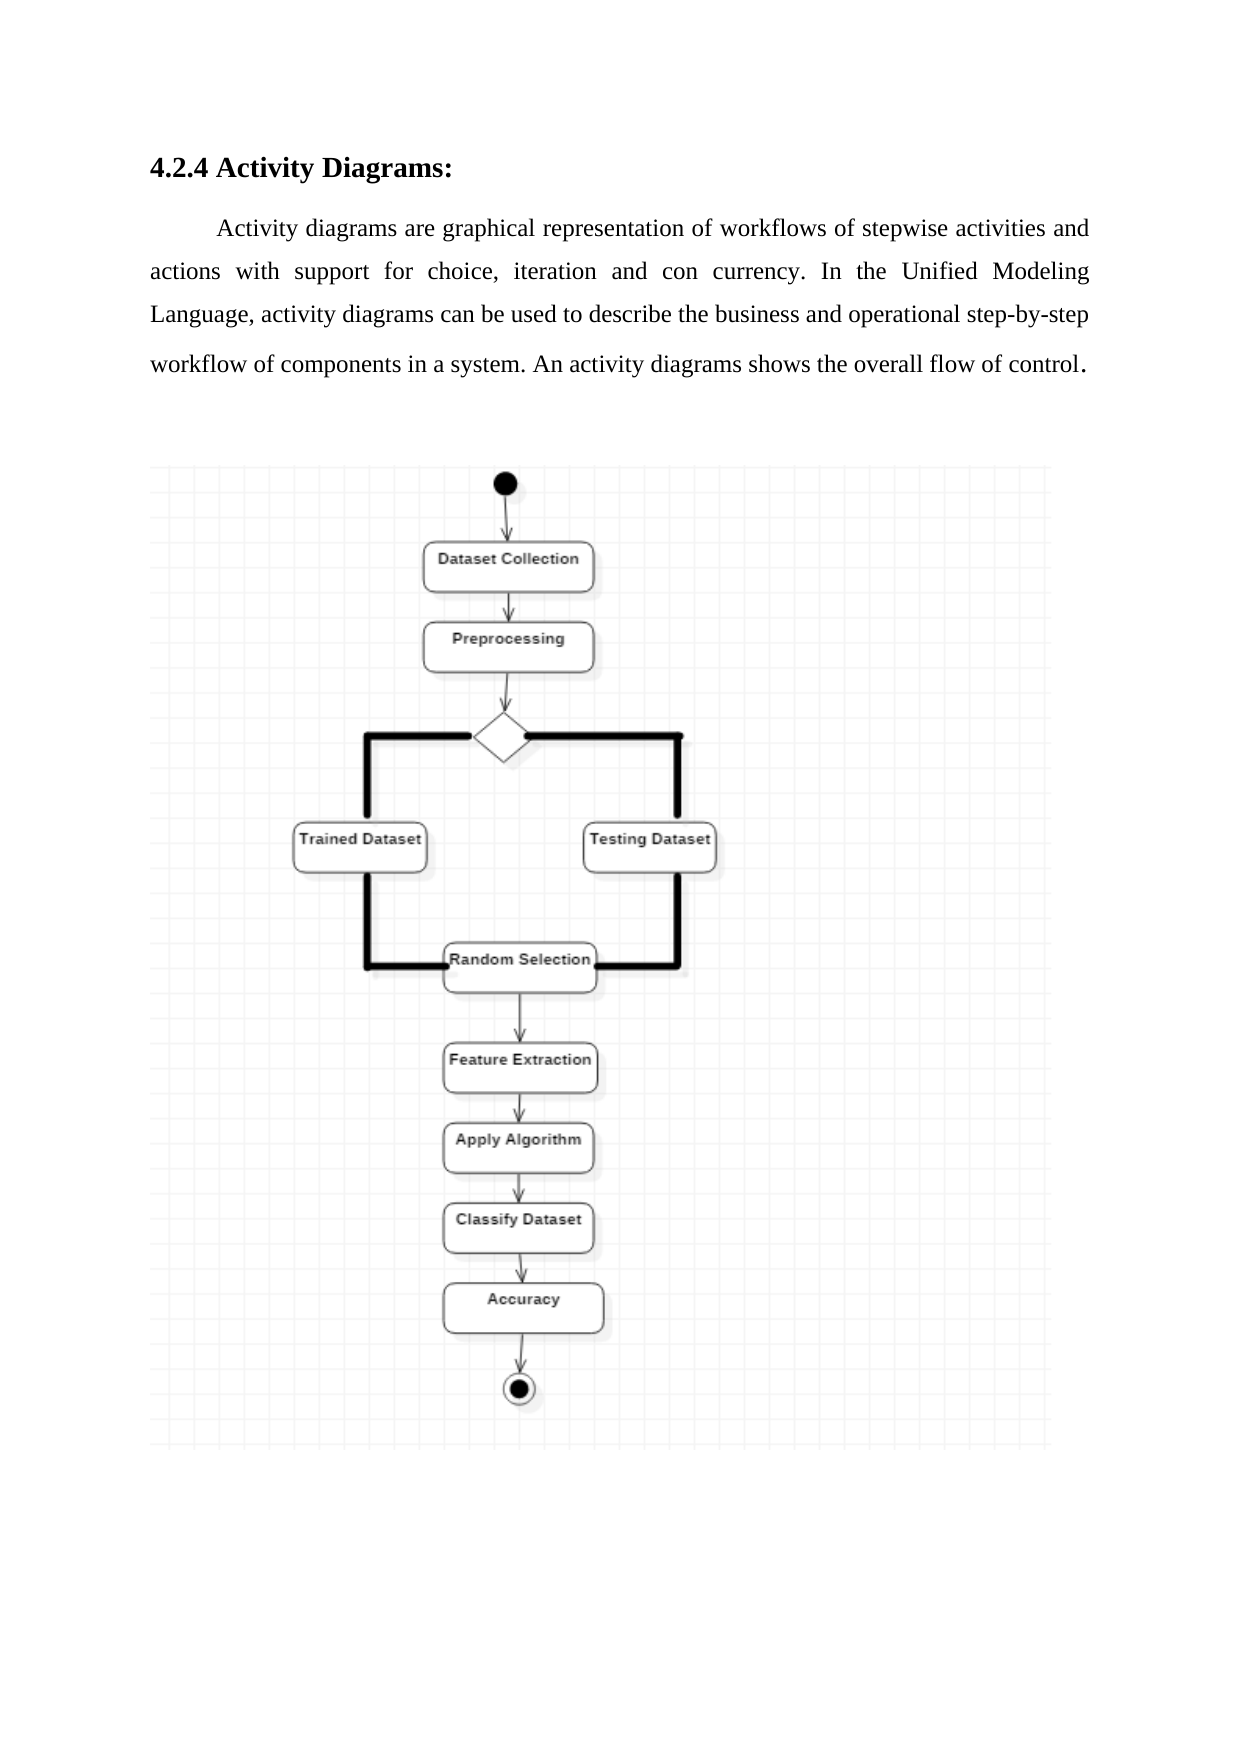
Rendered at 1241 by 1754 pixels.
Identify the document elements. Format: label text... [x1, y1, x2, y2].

picture [150, 465, 1052, 1450]
text Activity diagrams are graphical representation of workflows of stepwise activities and actions with support for choice, iteration and con currency. In the Unified Modeling Language, activity diagrams can be used to describe the business and operational step-by-step workflow of components in a system. An activity diagrams shows the overall flow of control. [150, 213, 1090, 379]
subtitle 4.2.4 Activity Diagrams: [150, 150, 1090, 183]
